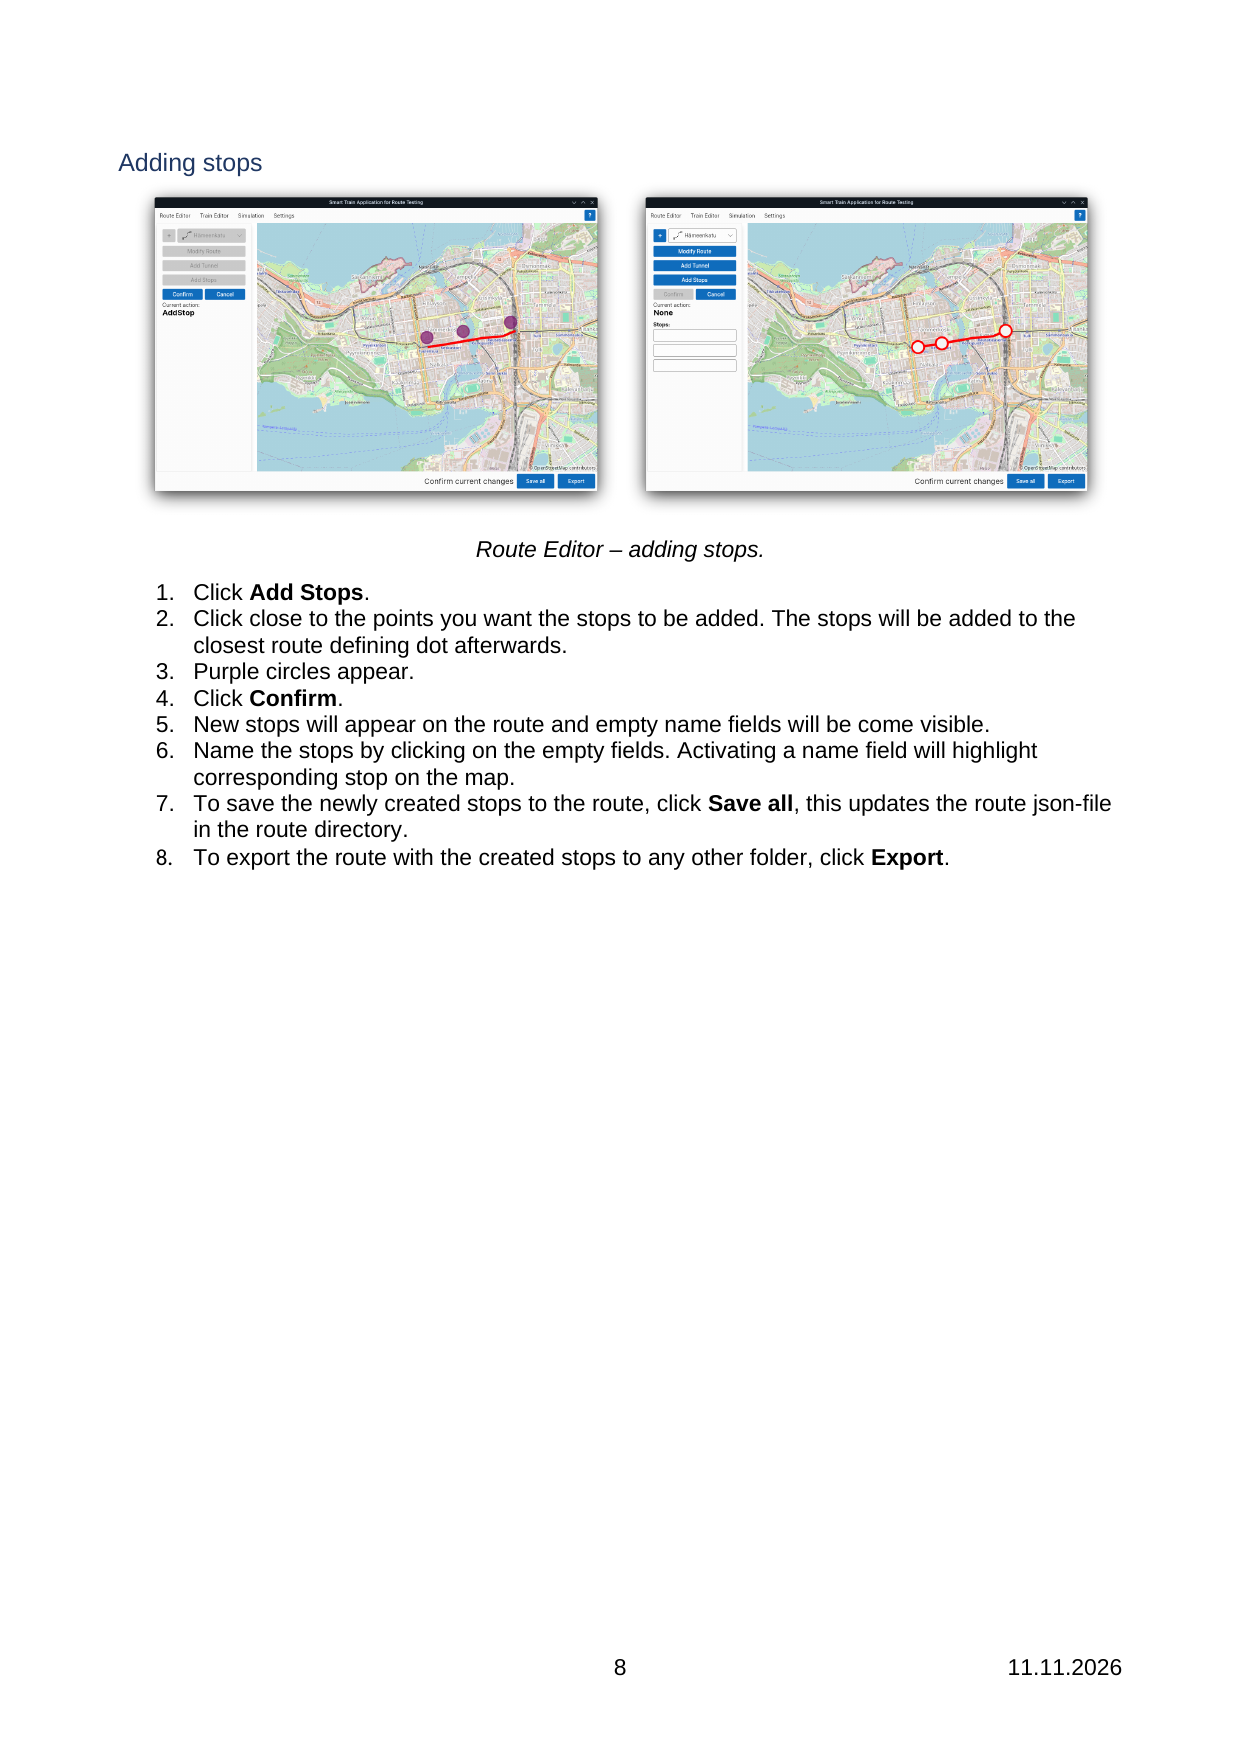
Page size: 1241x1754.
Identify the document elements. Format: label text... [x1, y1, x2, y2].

picture [131, 177, 1112, 520]
list Click Add Stops. [156, 579, 1122, 605]
subtitle Adding stops [118, 148, 1122, 176]
list To save the newly created stops to the route, click Save all, this updates the route json-file in the route directory. [156, 790, 1122, 843]
list Purple circles appear. [156, 658, 1122, 684]
list New stops will appear on the route and empty name fields will be come visible. [156, 711, 1122, 737]
list Click Confirm. [156, 684, 1122, 711]
list Name the stops by clicking on the empty fields. Activating a name field will highlight corresponding stop on the map. [156, 737, 1122, 790]
list Click close to the points you want the stops to be added. The stops will be added to the closest route defining dot afterwards. [156, 605, 1122, 658]
list To export the route with the created stops to any other folder, click Export. [156, 843, 1122, 871]
